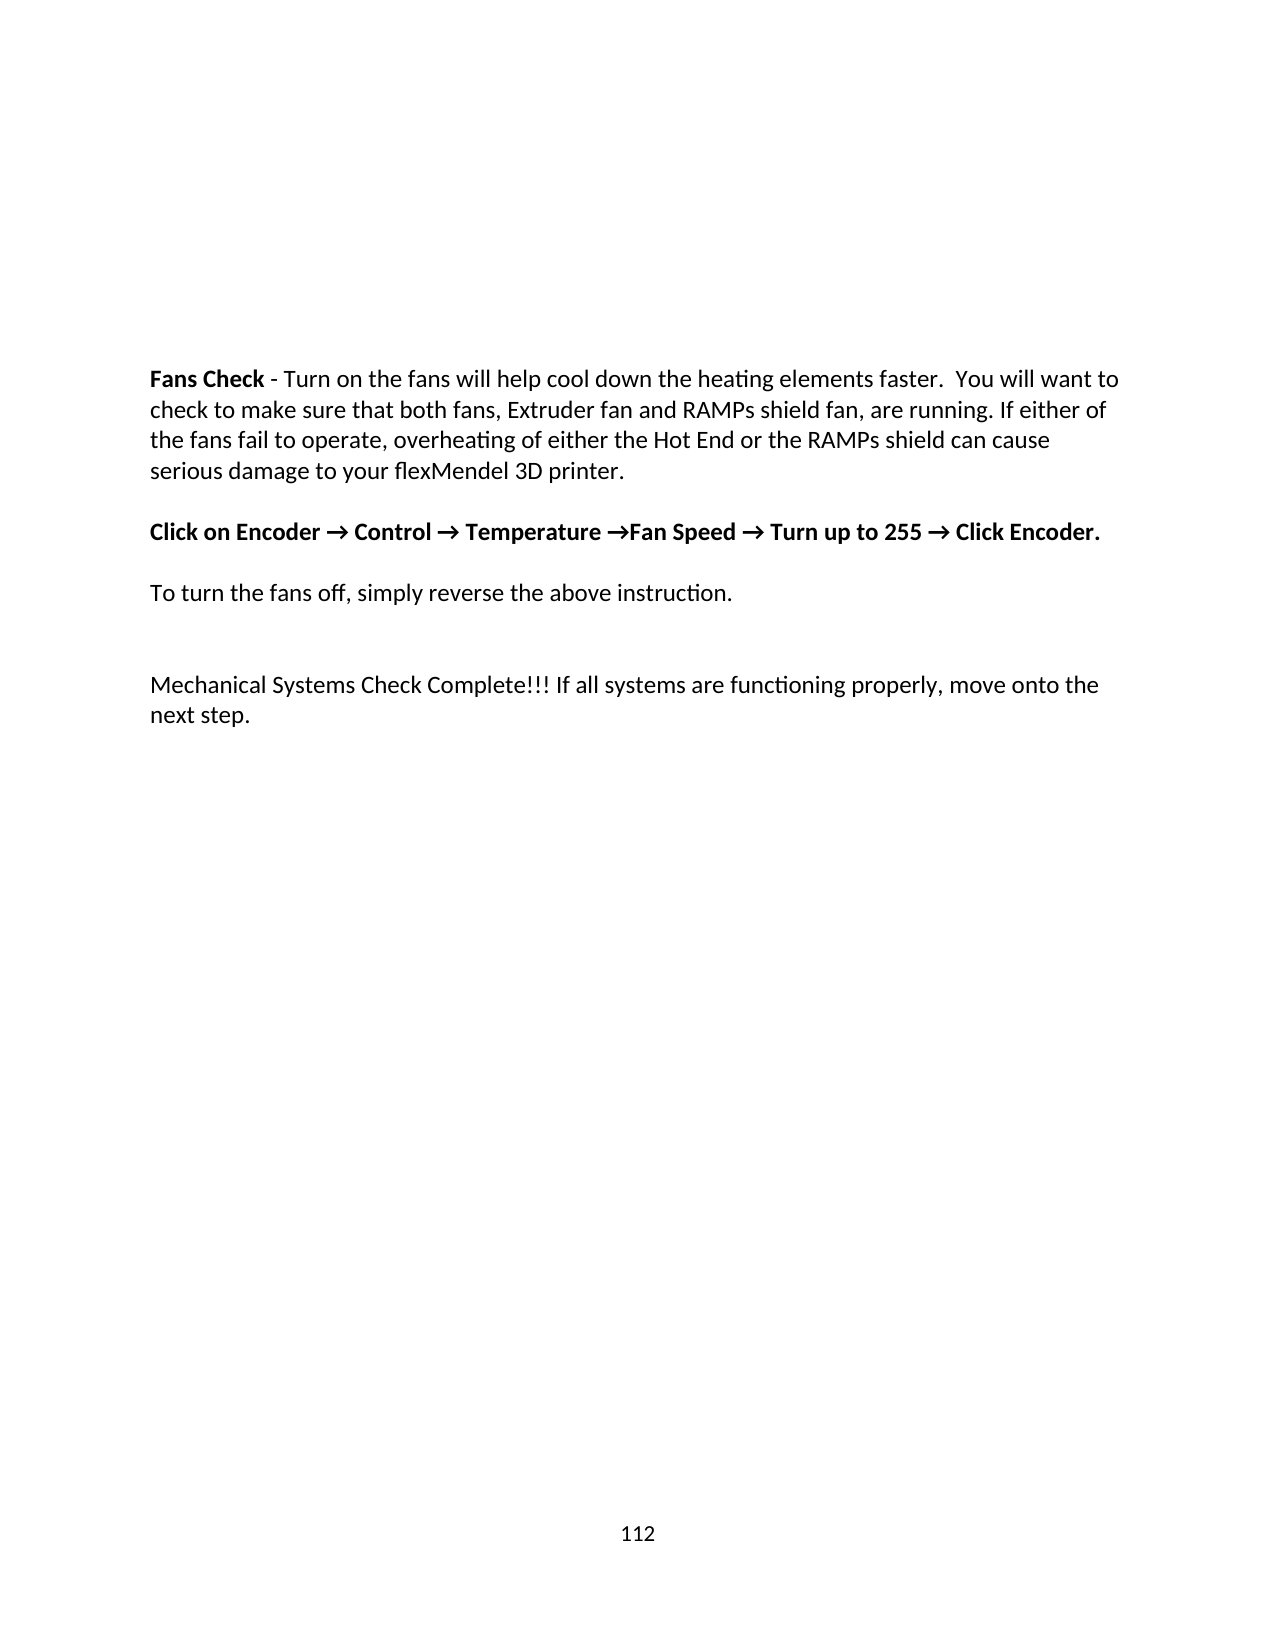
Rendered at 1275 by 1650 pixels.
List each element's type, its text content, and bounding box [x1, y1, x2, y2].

text To turn the fans off, simply reverse the above instruction. [150, 577, 1125, 608]
text Click on Encoder → Control → Temperature →Fan Speed → Turn up to 255 → Click Encoder. [150, 516, 1125, 547]
text Fans Check - Turn on the fans will help cool down the heating elements faster. You will want to check to make sure that both fans, Extruder fan and RAMPs shield fan, are running. If either of the fans fail to operate, overheating of either the Hot End or the RAMPs shield can cause serious damage to your flexMendel 3D printer. [150, 364, 1125, 486]
text Mechanical Systems Check Complete!!! If all systems are functioning properly, move onto the next step. [150, 669, 1125, 730]
